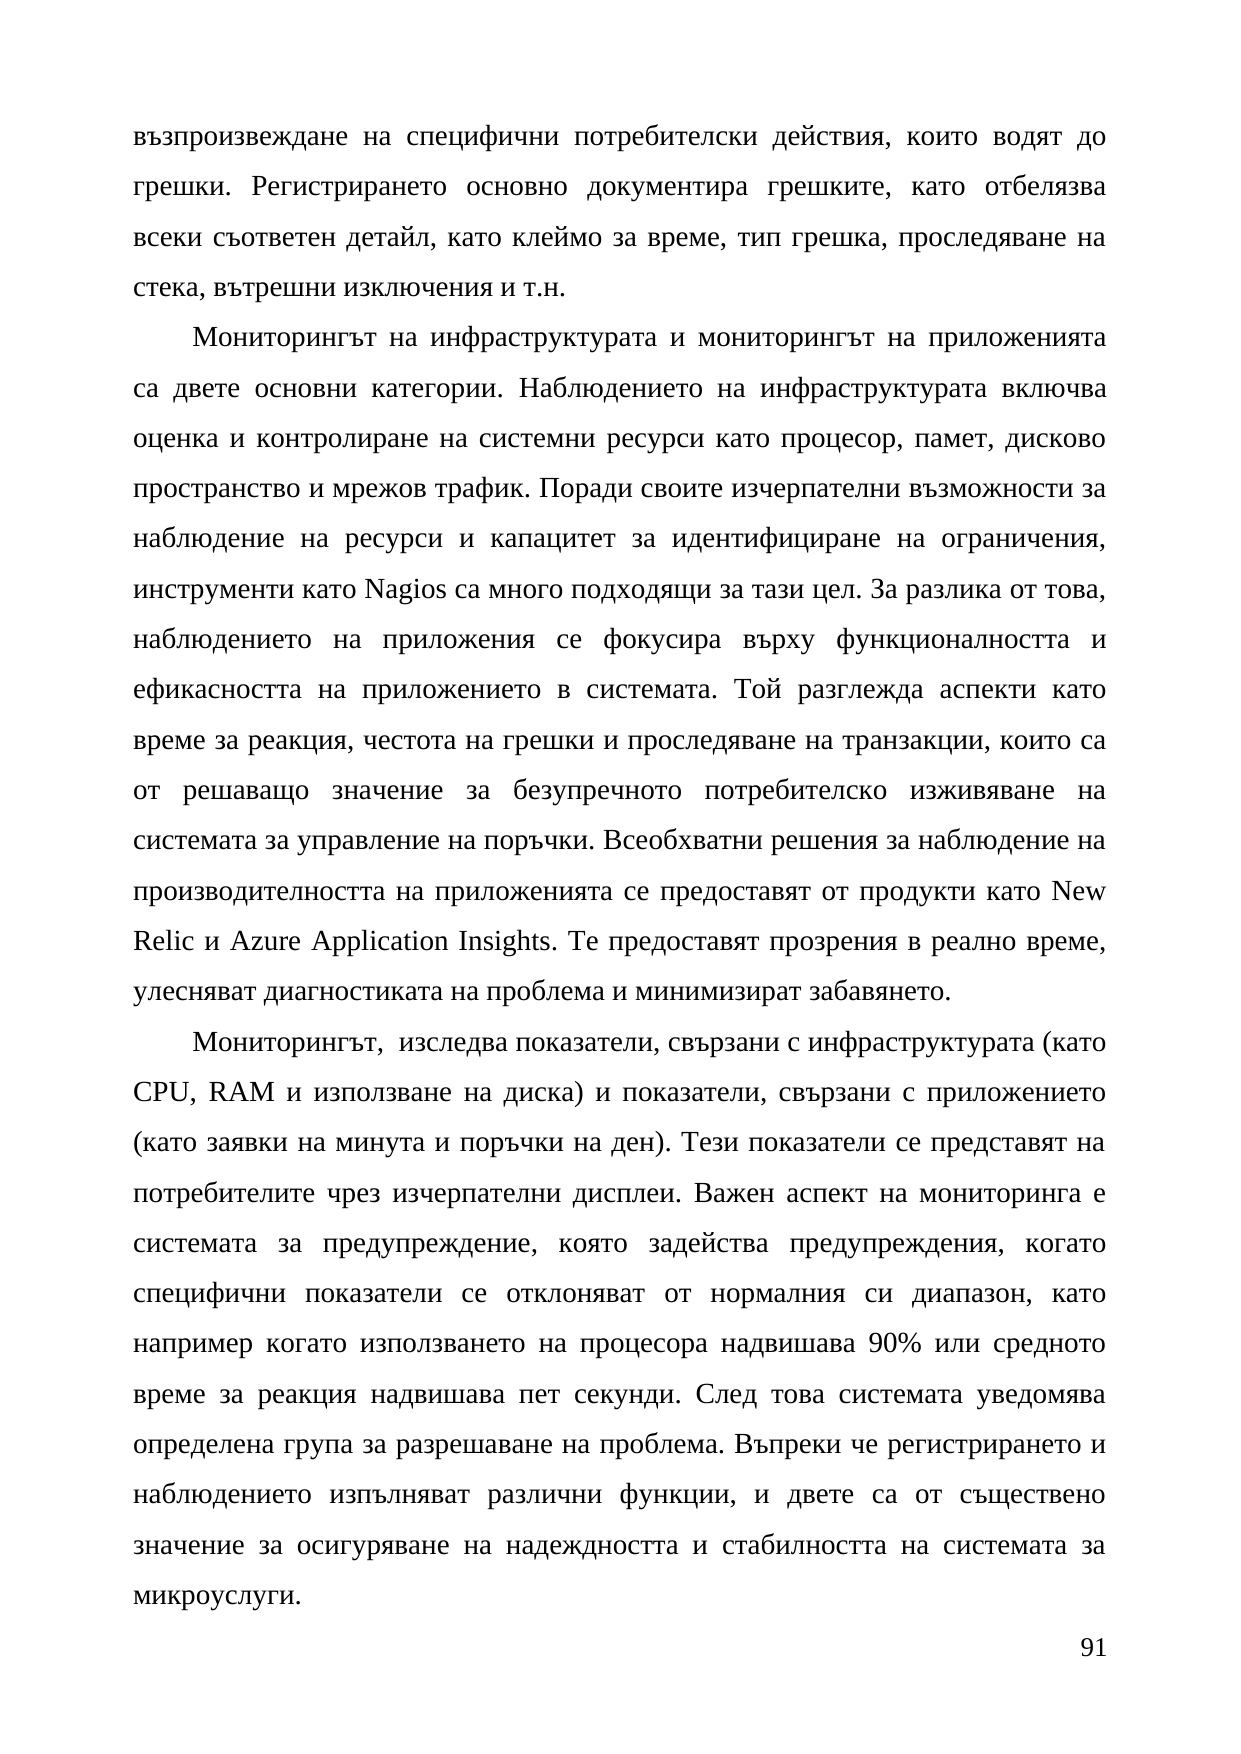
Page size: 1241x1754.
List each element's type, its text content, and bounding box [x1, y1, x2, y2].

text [133, 118, 1107, 303]
text Мониторингът на инфраструктурата и мониторингът на приложенията са двете основни категории. Наблюдението на инфраструктурата включва оценка и контролиране на системни ресурси като процесор, памет, дисково пространство и мрежов трафик. Поради своите изчерпателни възможности за наблюдение на ресурси и капацитет за идентифициране на ограничения, инструменти като Nagios са много подходящи за тази цел. За разлика от това, наблюдението на приложения се фокусира върху функционалността и ефикасността на приложението в системата. Той разглежда аспекти като време за реакция, честота на грешки и проследяване на транзакции, които са от решаващо значение за безупречното потребителско изживяване на системата за управление на поръчки. Всеобхватни решения за наблюдение на производителността на приложенията се предоставят от продукти като New Relic и Azure Application Insights. Те предоставят прозрения в реално време, улесняват диагностиката на проблема и минимизират забавянето. [133, 319, 1107, 1007]
text Мониторингът, изследва показатели, свързани с инфраструктурата (като CPU, RAM и използване на диска) и показатели, свързани с приложението (като заявки на минута и поръчки на ден). Тези показатели се представят на потребителите чрез изчерпателни дисплеи. Важен аспект на мониторинга е системата за предупреждение, която задейства предупреждения, когато специфични показатели се отклоняват от нормалния си диапазон, като например когато използването на процесора надвишава 90% или средното време за реакция надвишава пет секунди. След това системата уведомява определена група за разрешаване на проблема. Въпреки че регистрирането и наблюдението изпълняват различни функции, и двете са от съществено значение за осигуряване на надеждността и стабилността на системата за микроуслуги. [133, 1024, 1107, 1611]
